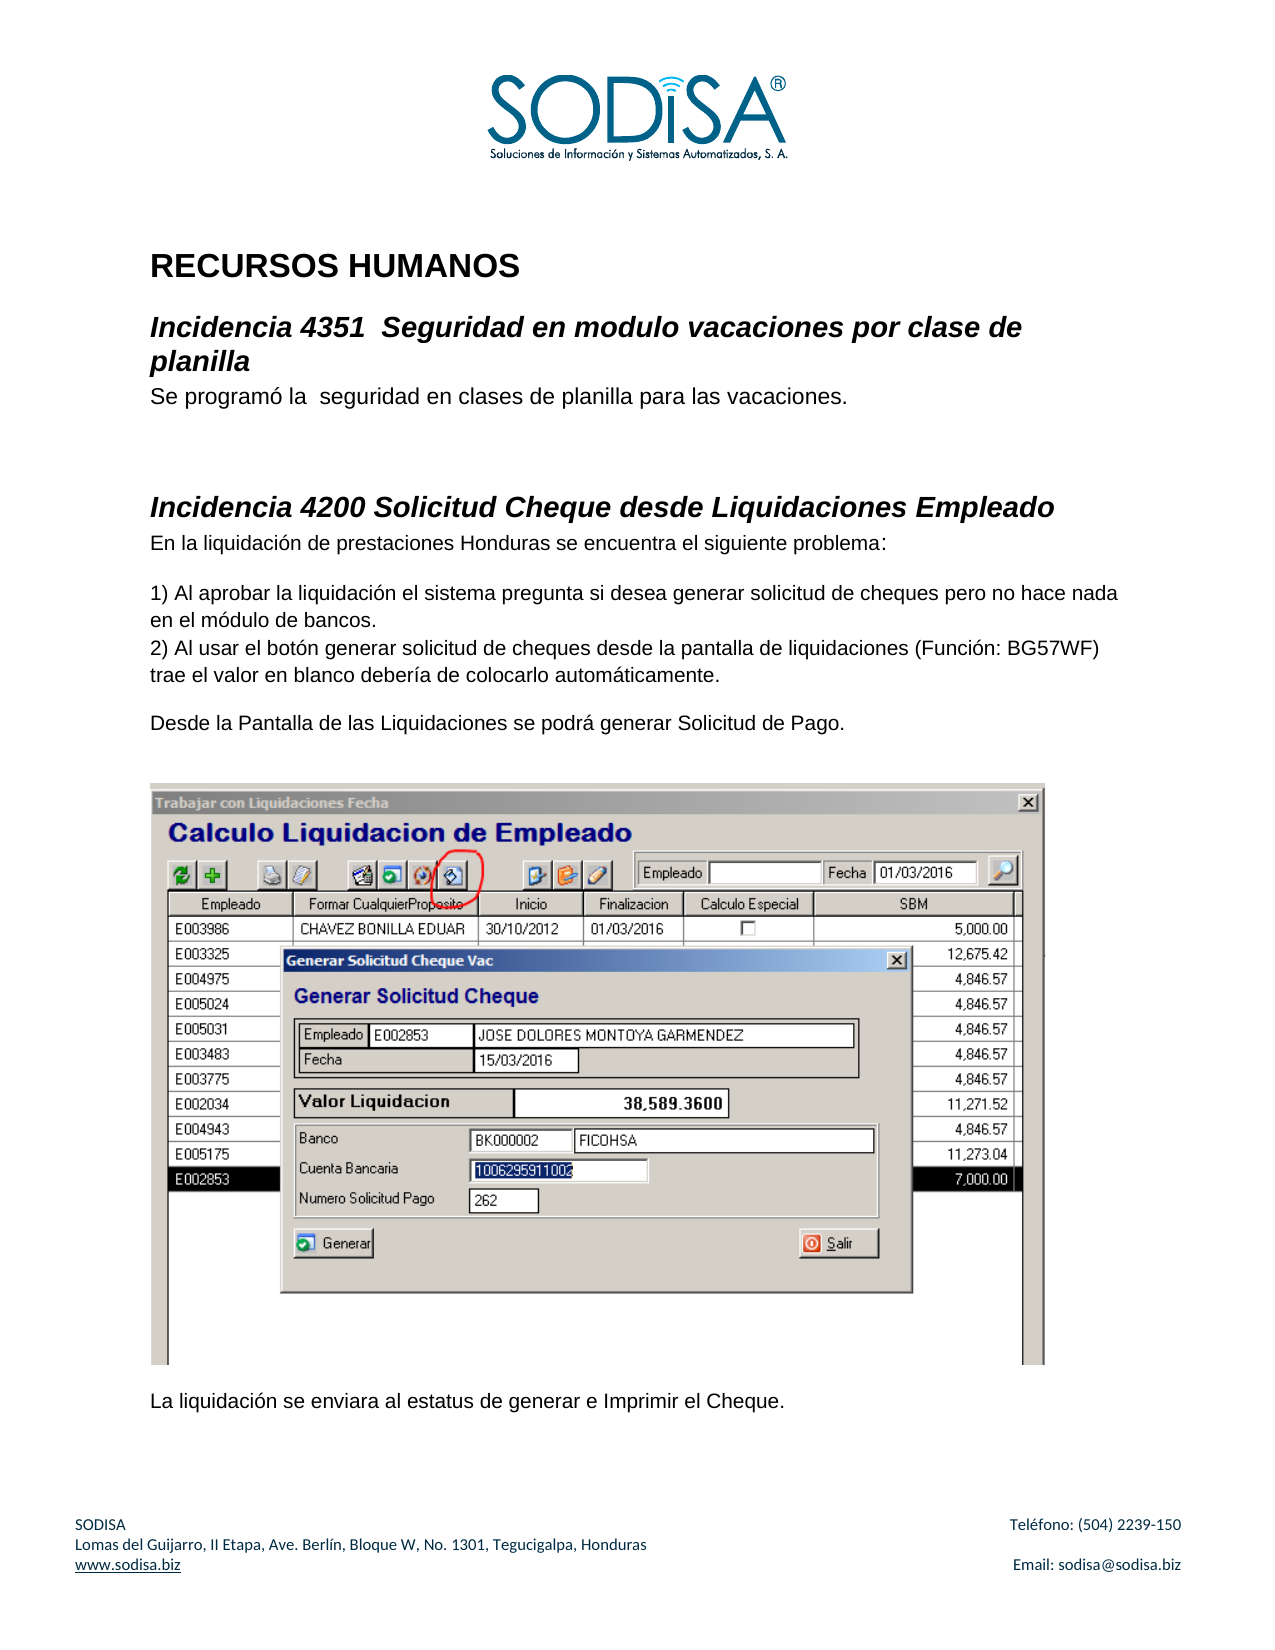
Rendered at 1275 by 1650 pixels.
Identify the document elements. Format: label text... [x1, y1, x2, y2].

text En la liquidación de prestaciones Honduras se encuentra el siguiente problema: [150, 529, 1125, 556]
text La liquidación se enviara al estatus de generar e Imprimir el Cheque. [150, 1388, 1125, 1412]
subtitle RECURSOS HUMANOS [150, 247, 1125, 285]
subtitle Incidencia 4200 Solicitud Cheque desde Liquidaciones Empleado [150, 489, 1125, 523]
text 1) Al aprobar la liquidación el sistema pregunta si desea generar solicitud de cheques pero no hace nada en el módulo de bancos. 2) Al usar el botón generar solicitud de cheques desde la pantalla de liquidaciones (Función: BG57WF) trae el valor en blanco debería de colocarlo automáticamente. [150, 580, 1125, 687]
text Se programó la seguridad en clases de planilla para las vacaciones. [150, 383, 1125, 410]
picture [150, 783, 1046, 1365]
text Desde la Pantalla de las Liquidaciones se podrá generar Solicitud de Pago. [150, 711, 1125, 735]
subtitle Incidencia 4351 Seguridad en modulo vacaciones por clase de planilla [150, 310, 1125, 377]
